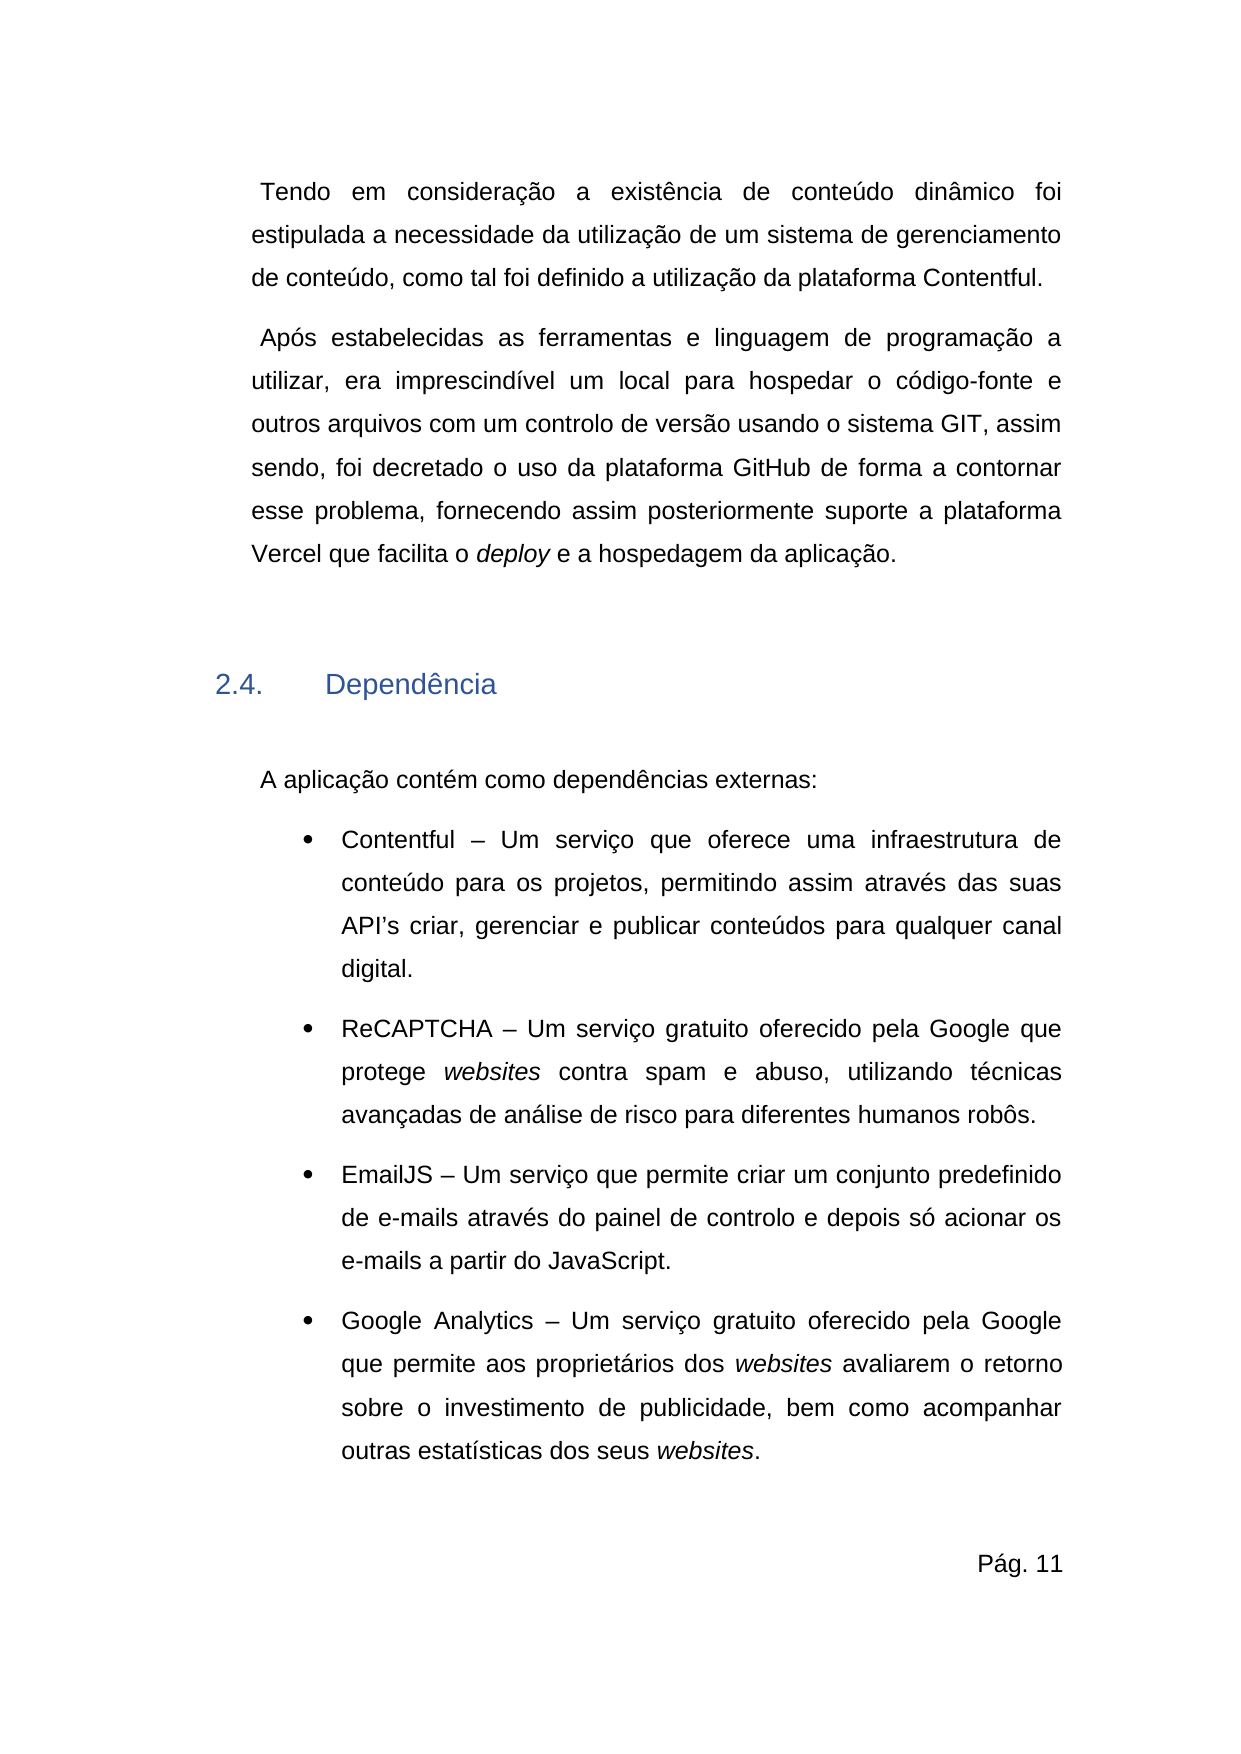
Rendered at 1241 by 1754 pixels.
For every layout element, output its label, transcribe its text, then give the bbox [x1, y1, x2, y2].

list Google Analytics – Um serviço gratuito oferecido pela Google que permite aos proprietários dos websites avaliarem o retorno sobre o investimento de publicidade, bem como acompanhar outras estatísticas dos seus websites. [304, 1306, 1063, 1464]
list EmailJS – Um serviço que permite criar um conjunto predefinido de e-mails através do painel de controlo e depois só acionar os e-mails a partir do JavaScript. [304, 1160, 1063, 1275]
text Após estabelecidas as ferramentas e linguagem de programação a utilizar, era imprescindível um local para hospedar o código-fonte e outros arquivos com um controlo de versão usando o sistema GIT, assim sendo, foi decretado o uso da plataforma GitHub de forma a contornar esse problema, fornecendo assim posteriormente suporte a plataforma Vercel que facilita o deploy e a hospedagem da aplicação. [251, 323, 1063, 568]
text A aplicação contém como dependências externas: [251, 765, 1063, 793]
list ReCAPTCHA – Um serviço gratuito oferecido pela Google que protege websites contra spam e abuso, utilizando técnicas avançadas de análise de risco para diferentes humanos robôs. [304, 1014, 1063, 1129]
subtitle Dependência [215, 667, 1063, 700]
text Tendo em consideração a existência de conteúdo dinâmico foi estipulada a necessidade da utilização de um sistema de gerenciamento de conteúdo, como tal foi definido a utilização da plataforma Contentful. [251, 177, 1063, 292]
list Contentful – Um serviço que oferece uma infraestrutura de conteúdo para os projetos, permitindo assim através das suas API’s criar, gerenciar e publicar conteúdos para qualquer canal digital. [304, 824, 1063, 983]
